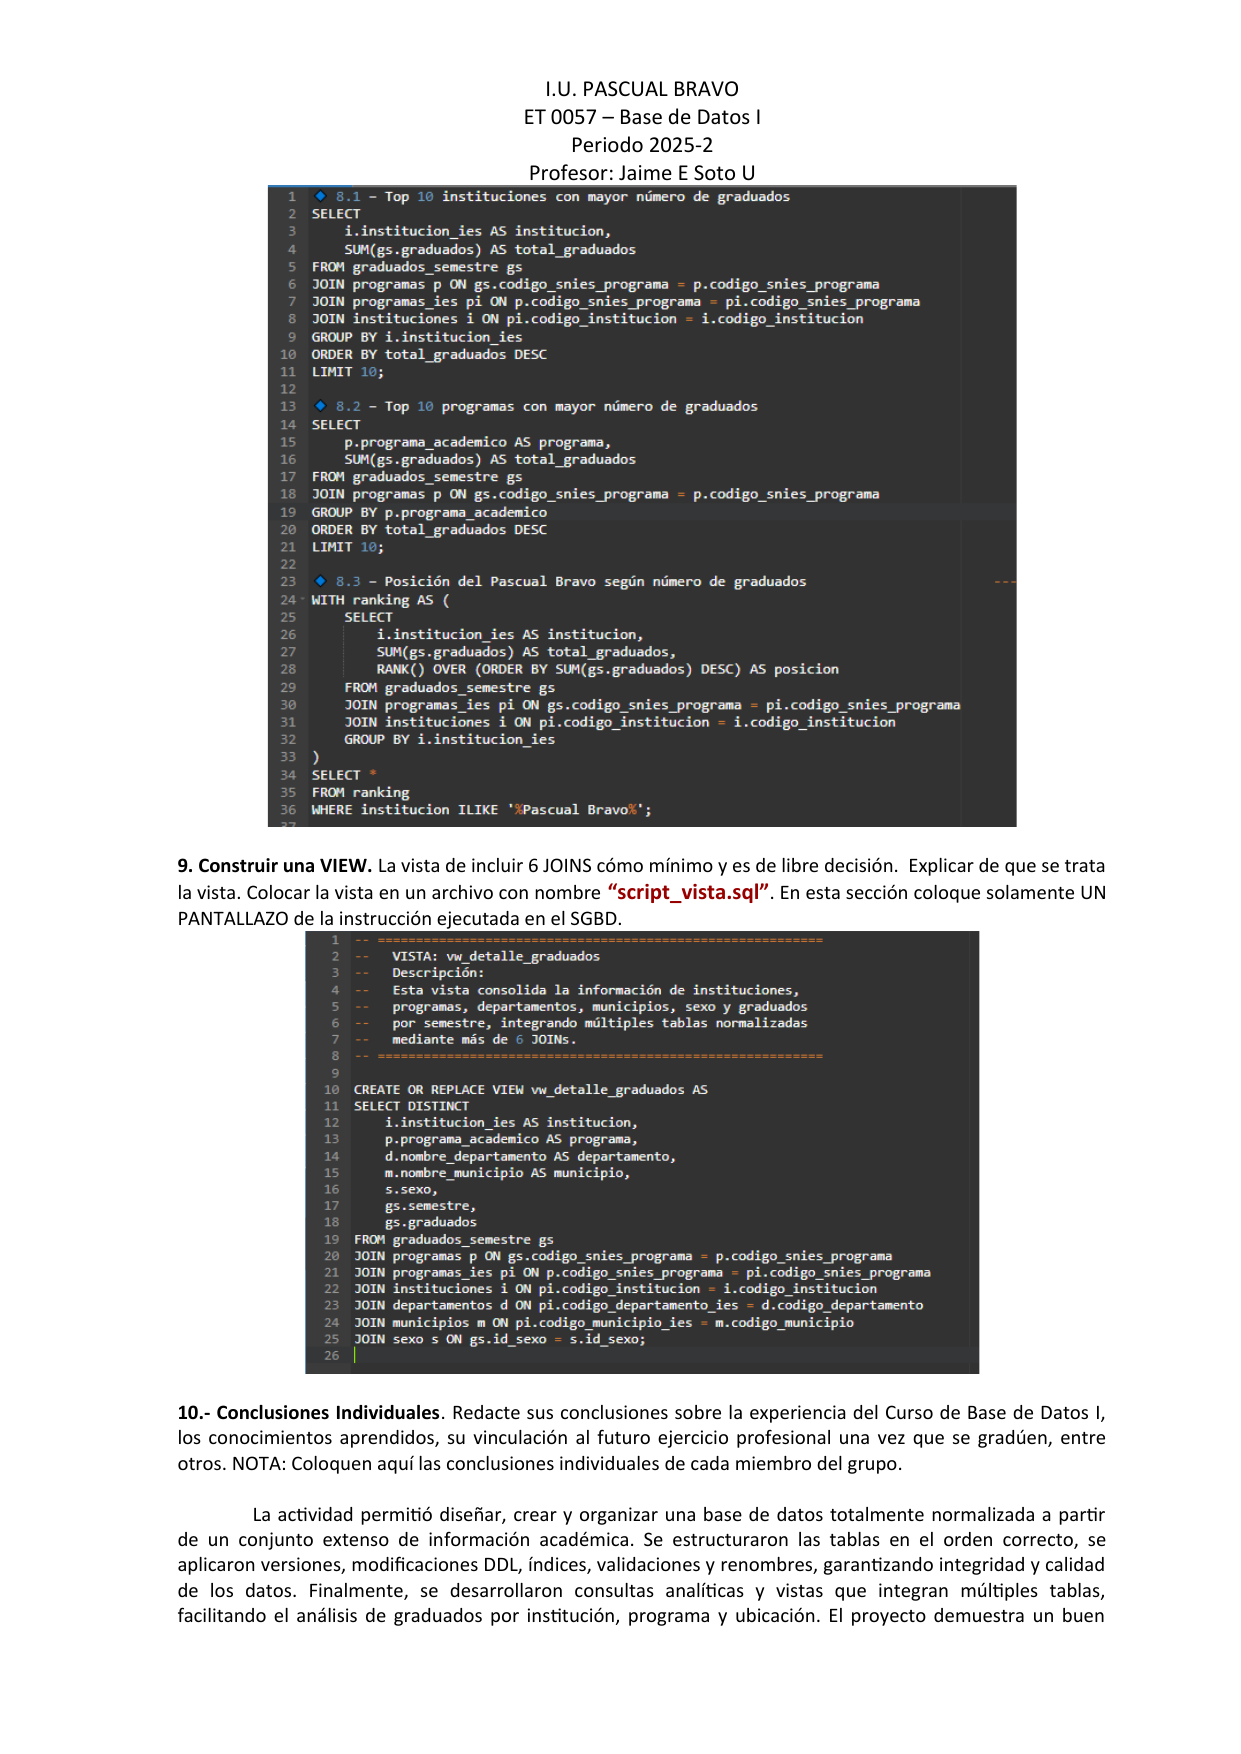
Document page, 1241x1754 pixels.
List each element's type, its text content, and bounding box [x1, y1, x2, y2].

text 9. Construir una VIEW. La vista de incluir 6 JOINS cómo mínimo y es de libre decisión. Explicar de que se trata la vista. Colocar la vista en un archivo con nombre “script_vista.sql”. En esta sección coloque solamente UN PANTALLAZO de la instrucción ejecutada en el SGBD. [177, 852, 1107, 931]
picture [305, 931, 980, 1374]
text 10.- Conclusiones Individuales. Redacte sus conclusiones sobre la experiencia del Curso de Base de Datos I, los conocimientos aprendidos, su vinculación al futuro ejercicio profesional una vez que se gradúen, entre otros. NOTA: Coloquen aquí las conclusiones individuales de cada miembro del grupo. [177, 1399, 1107, 1475]
picture [267, 185, 1017, 827]
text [177, 1501, 1107, 1628]
